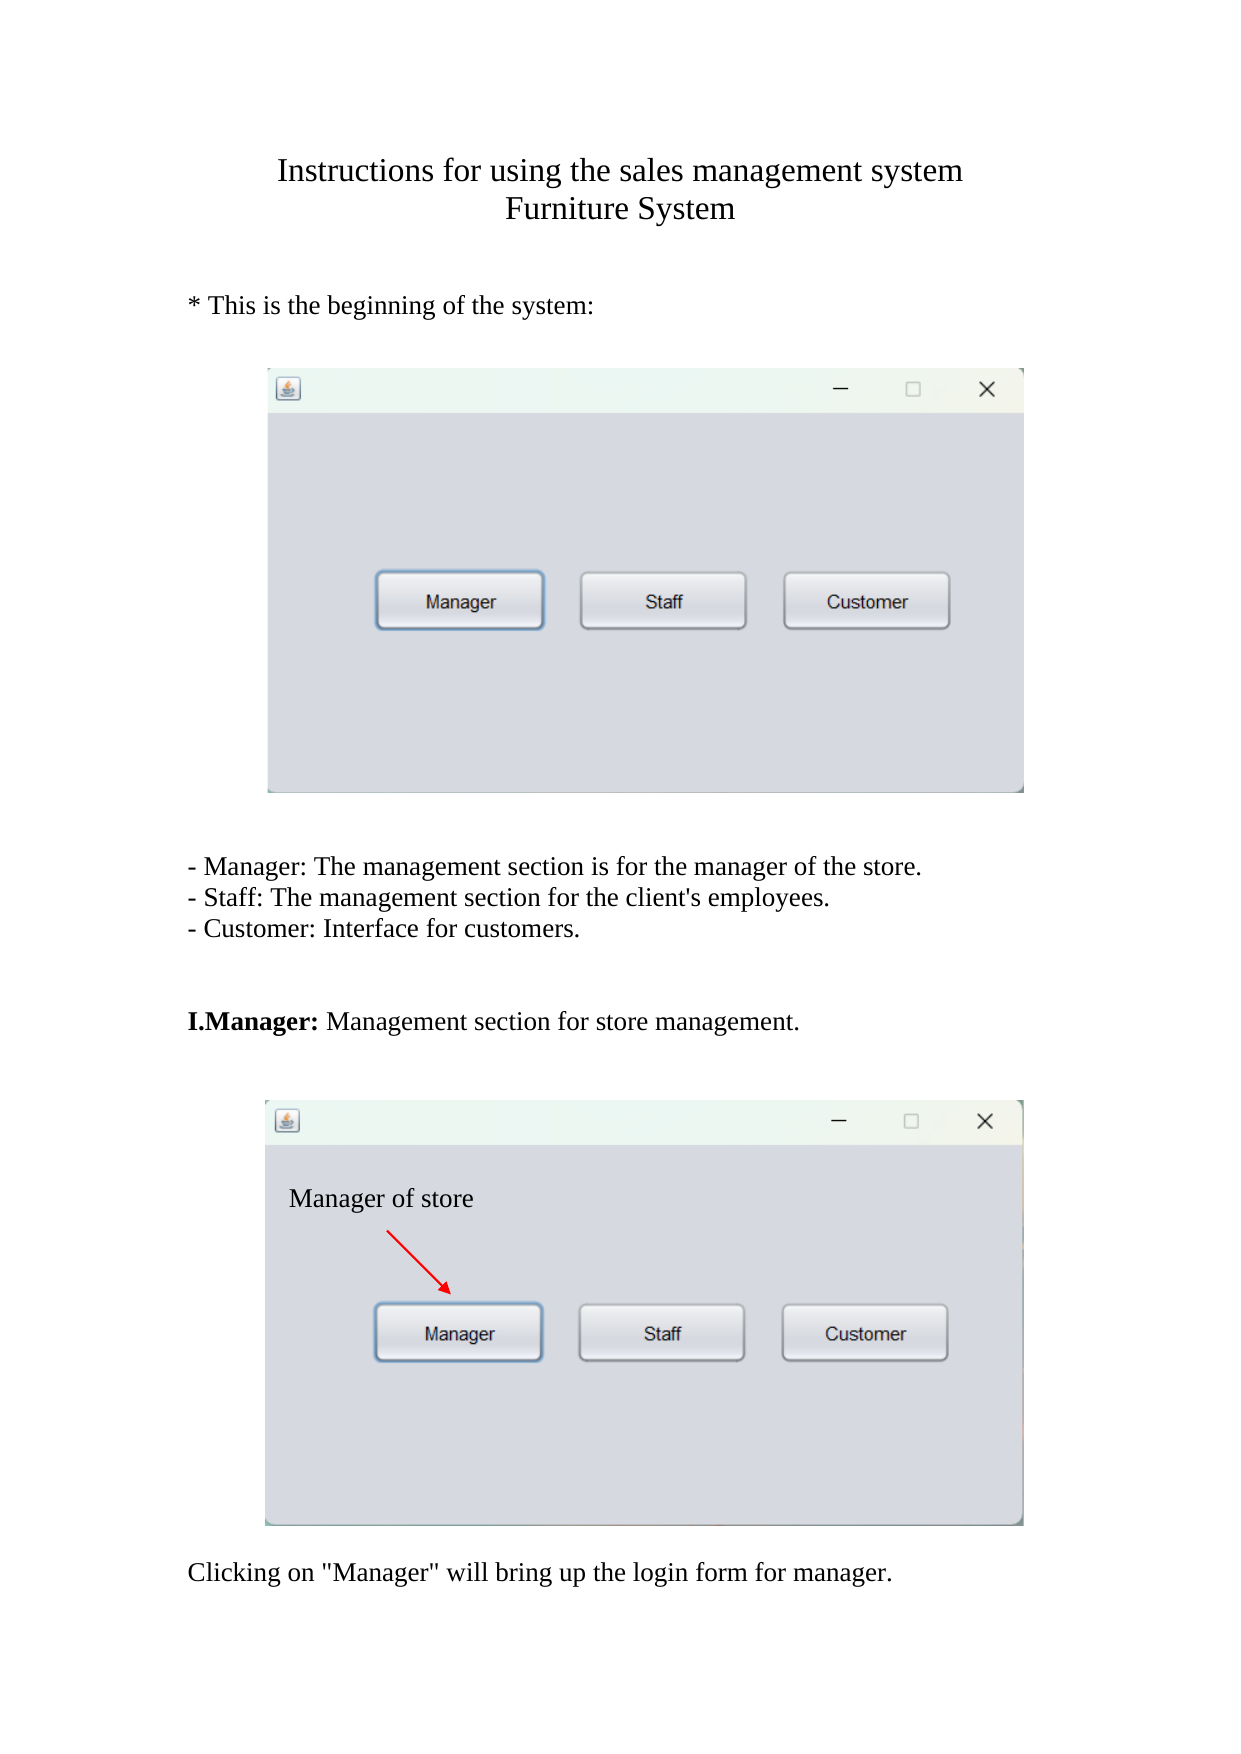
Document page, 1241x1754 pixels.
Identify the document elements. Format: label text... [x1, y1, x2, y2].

text - Staff: The management section for the client's employees. [187, 881, 1053, 912]
text * This is the beginning of the system: [187, 289, 1053, 320]
text Furniture System [187, 188, 1053, 227]
text - Manager: The management section is for the manager of the store. [187, 849, 1053, 881]
text I.Manager: Management section for store management. [187, 1005, 1053, 1036]
picture [265, 1100, 1024, 1526]
text Instructions for using the sales management system [187, 150, 1053, 188]
picture [266, 368, 1024, 792]
text - Customer: Interface for customers. [187, 912, 1053, 943]
text Clicking on "Manager" will bring up the login form for manager. [187, 1556, 1053, 1587]
